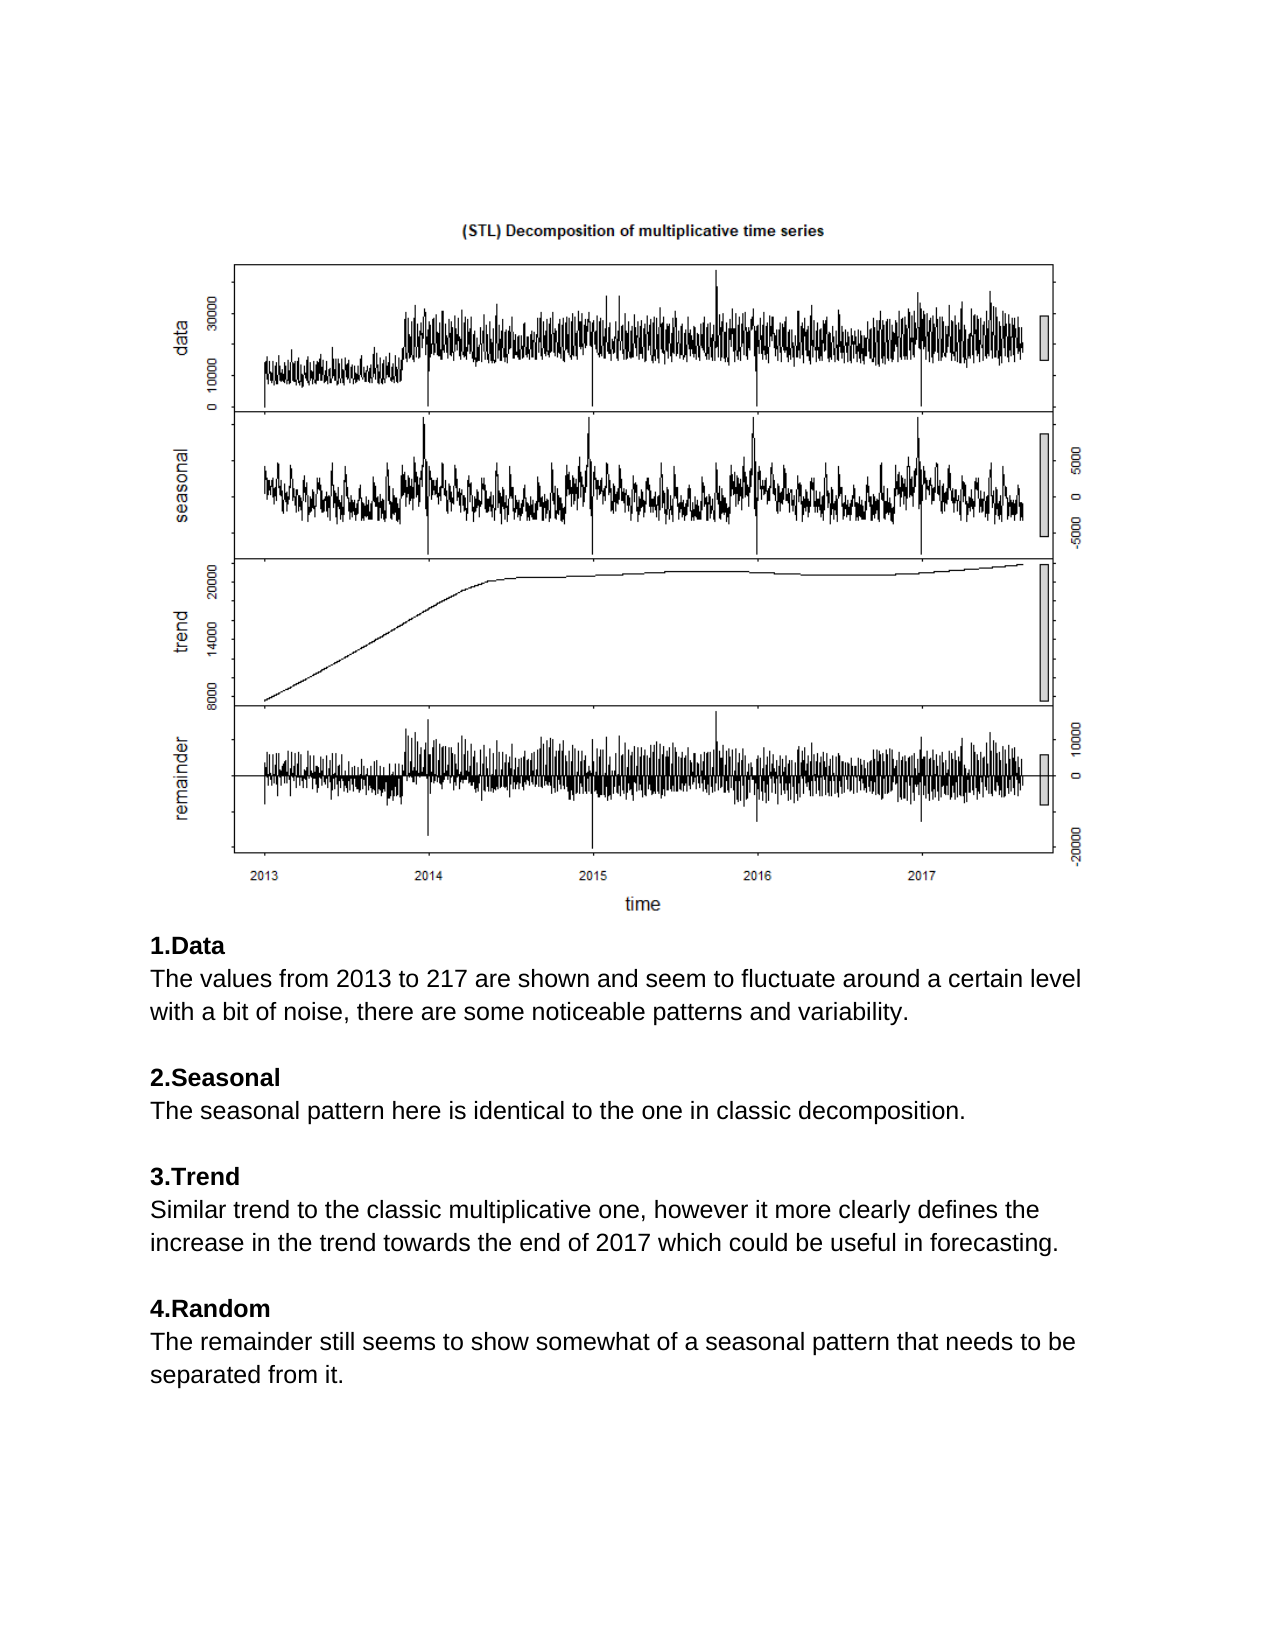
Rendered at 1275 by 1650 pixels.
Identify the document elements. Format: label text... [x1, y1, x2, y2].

picture [150, 208, 1125, 927]
text 1.Data [150, 931, 1125, 959]
text The values from 2013 to 217 are shown and seem to fluctuate around a certain level with a bit of noise, there are some noticeable patterns and variability. [150, 964, 1125, 1025]
text 4.Random [150, 1294, 1125, 1323]
text The seasonal pattern here is identical to the one in classic decomposition. [150, 1096, 1125, 1124]
text 3.Trend [150, 1162, 1125, 1191]
text The remainder still seems to show somewhat of a seasonal pattern that needs to be separated from it. [150, 1327, 1125, 1389]
text 2.Seasonal [150, 1063, 1125, 1091]
text Similar trend to the classic multiplicative one, however it more clearly defines the increase in the trend towards the end of 2017 which could be useful in forecasting. [150, 1195, 1125, 1257]
